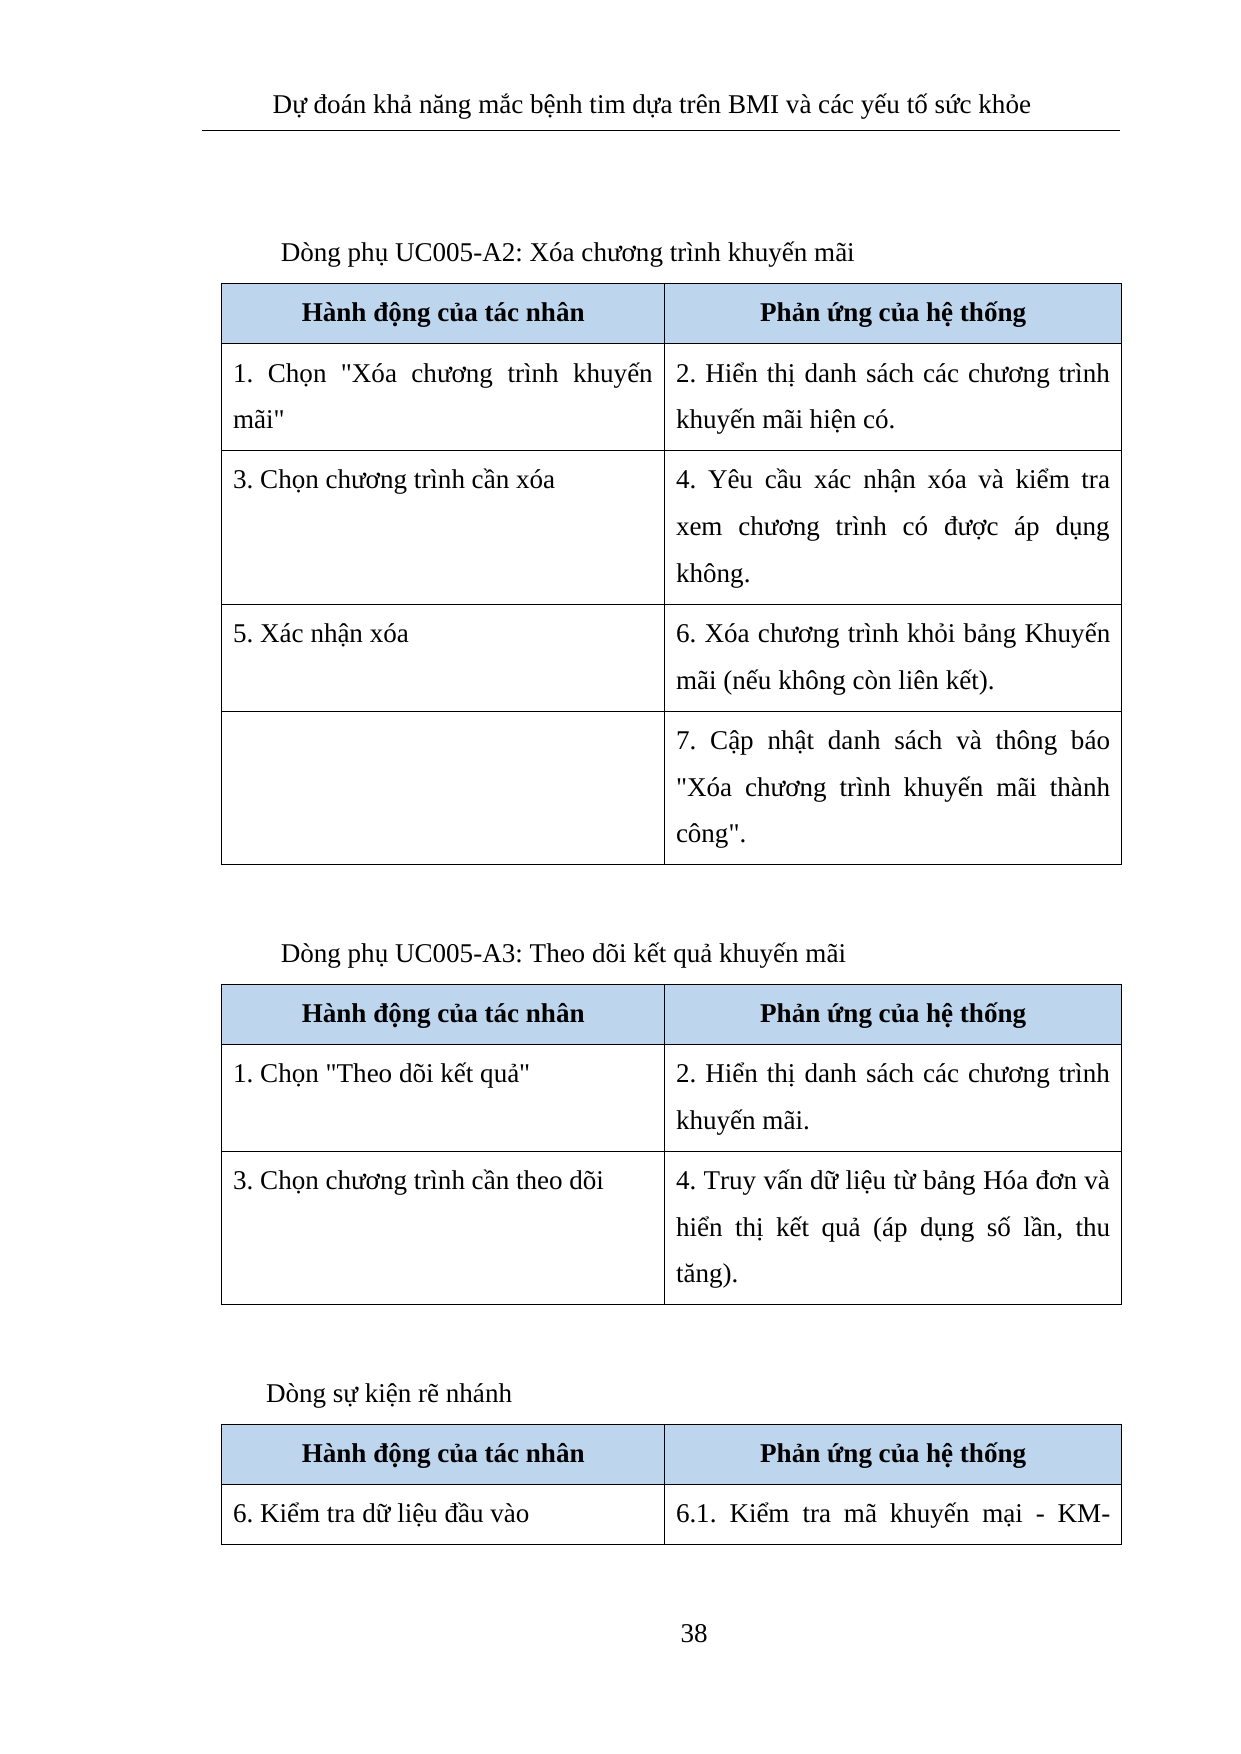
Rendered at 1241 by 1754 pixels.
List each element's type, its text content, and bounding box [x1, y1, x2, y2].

table_header Phản ứng của hệ thống [665, 985, 1121, 1044]
table_header Hành động của tác nhân [222, 1425, 664, 1484]
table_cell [665, 1485, 1121, 1544]
table_cell 5. Xác nhận xóa [222, 605, 664, 711]
table_header Phản ứng của hệ thống [665, 1425, 1121, 1484]
table_cell 6. Xóa chương trình khỏi bảng Khuyến mãi (nếu không còn liên kết). [665, 605, 1121, 711]
table_cell 4. Truy vấn dữ liệu từ bảng Hóa đơn và hiển thị kết quả (áp dụng số lần, thu tăng). [665, 1152, 1121, 1304]
text Dòng sự kiện rẽ nhánh [207, 1377, 1122, 1408]
text Dòng phụ UC005-A3: Theo dõi kết quả khuyến mãi [207, 937, 1122, 968]
table_cell 1. Chọn "Xóa chương trình khuyến mãi" [222, 344, 664, 450]
table_header Hành động của tác nhân [222, 985, 664, 1044]
table_cell 3. Chọn chương trình cần theo dõi [222, 1152, 664, 1304]
table_cell 3. Chọn chương trình cần xóa [222, 451, 664, 604]
table_cell [222, 712, 664, 864]
table_cell 4. Yêu cầu xác nhận xóa và kiểm tra xem chương trình có được áp dụng không. [665, 451, 1121, 604]
table_cell 2. Hiển thị danh sách các chương trình khuyến mãi hiện có. [665, 344, 1121, 450]
table_header Phản ứng của hệ thống [665, 284, 1121, 343]
table_cell 1. Chọn "Theo dõi kết quả" [222, 1045, 664, 1151]
text Dòng phụ UC005-A2: Xóa chương trình khuyến mãi [207, 236, 1122, 267]
table_cell 2. Hiển thị danh sách các chương trình khuyến mãi. [665, 1045, 1121, 1151]
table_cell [222, 1485, 664, 1544]
table_cell 7. Cập nhật danh sách và thông báo "Xóa chương trình khuyến mãi thành công". [665, 712, 1121, 864]
table_header Hành động của tác nhân [222, 284, 664, 343]
